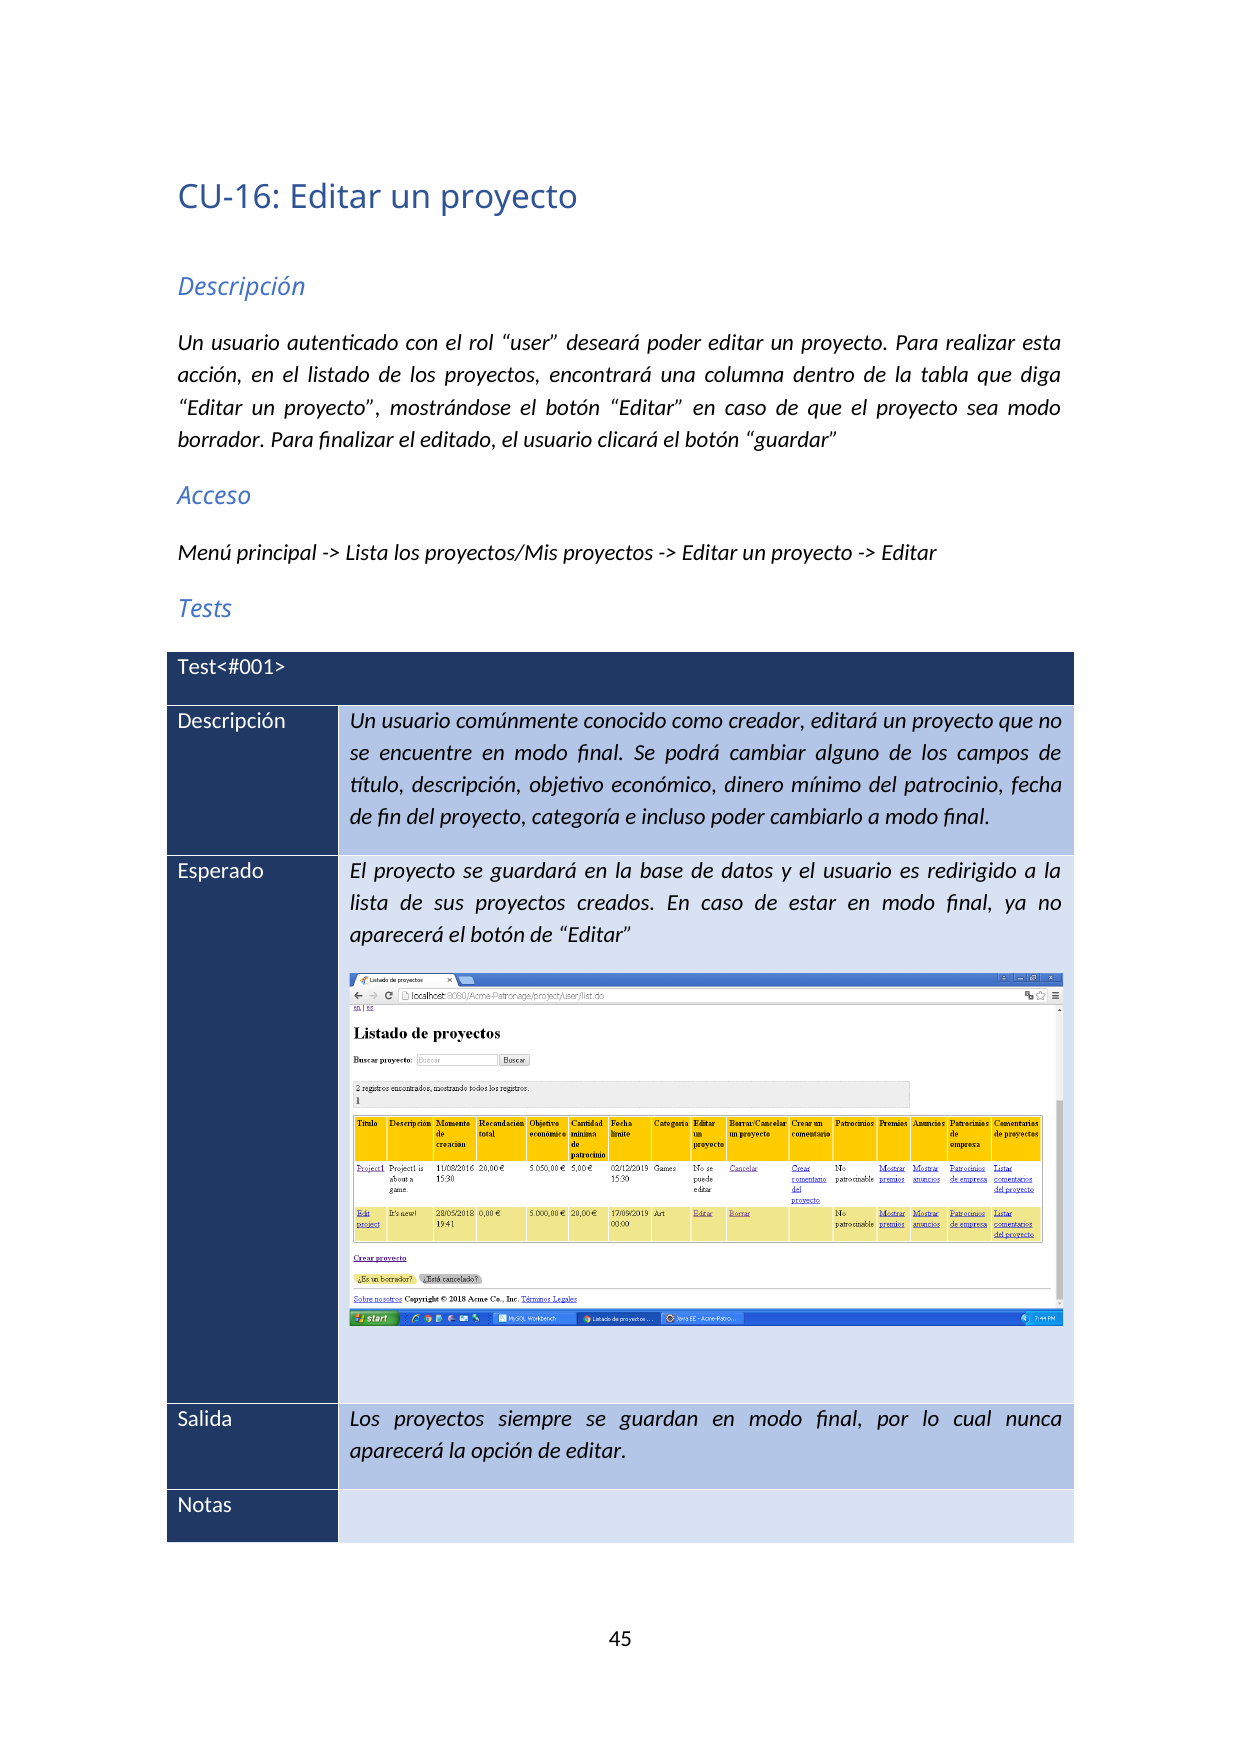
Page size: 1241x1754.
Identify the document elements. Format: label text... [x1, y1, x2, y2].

text Acceso [177, 478, 1063, 512]
text Menú principal -> Lista los proyectos/Mis proyectos -> Editar un proyecto -> Editar [177, 538, 1063, 566]
picture [349, 973, 1064, 1326]
text Tests [177, 591, 1063, 625]
table_cell Notas [167, 1490, 338, 1542]
table_cell Descripción [167, 706, 338, 855]
text Un usuario autenticado con el rol “user” deseará poder editar un proyecto. Para realizar esta acción, en el listado de los proyectos, encontrará una columna dentro de la tabla que diga “Editar un proyecto”, mostrándose el botón “Editar” en caso de que el proyecto sea modo borrador. Para finalizar el editado, el usuario clicará el botón “guardar” [177, 328, 1063, 453]
table_cell [339, 1490, 1074, 1542]
subtitle CU-16: Editar un proyecto [177, 173, 1063, 218]
table_cell Un usuario comúnmente conocido como creador, editará un proyecto que no se encuentre en modo final. Se podrá cambiar alguno de los campos de título, descripción, objetivo económico, dinero mínimo del patrocinio, fecha de fin del proyecto, categoría e incluso poder cambiarlo a modo final. [339, 706, 1074, 855]
table_cell Salida [167, 1404, 338, 1489]
table_cell Esperado [167, 856, 338, 1403]
table_cell El proyecto se guardará en la base de datos y el usuario es redirigido a la lista de sus proyectos creados. En caso de estar en modo final, ya no aparecerá el botón de “Editar” [339, 856, 1074, 1403]
table_header Test<#001> [167, 652, 1074, 705]
text Descripción [177, 268, 1063, 302]
table_cell Los proyectos siempre se guardan en modo final, por lo cual nunca aparecerá la opción de editar. [339, 1404, 1074, 1489]
